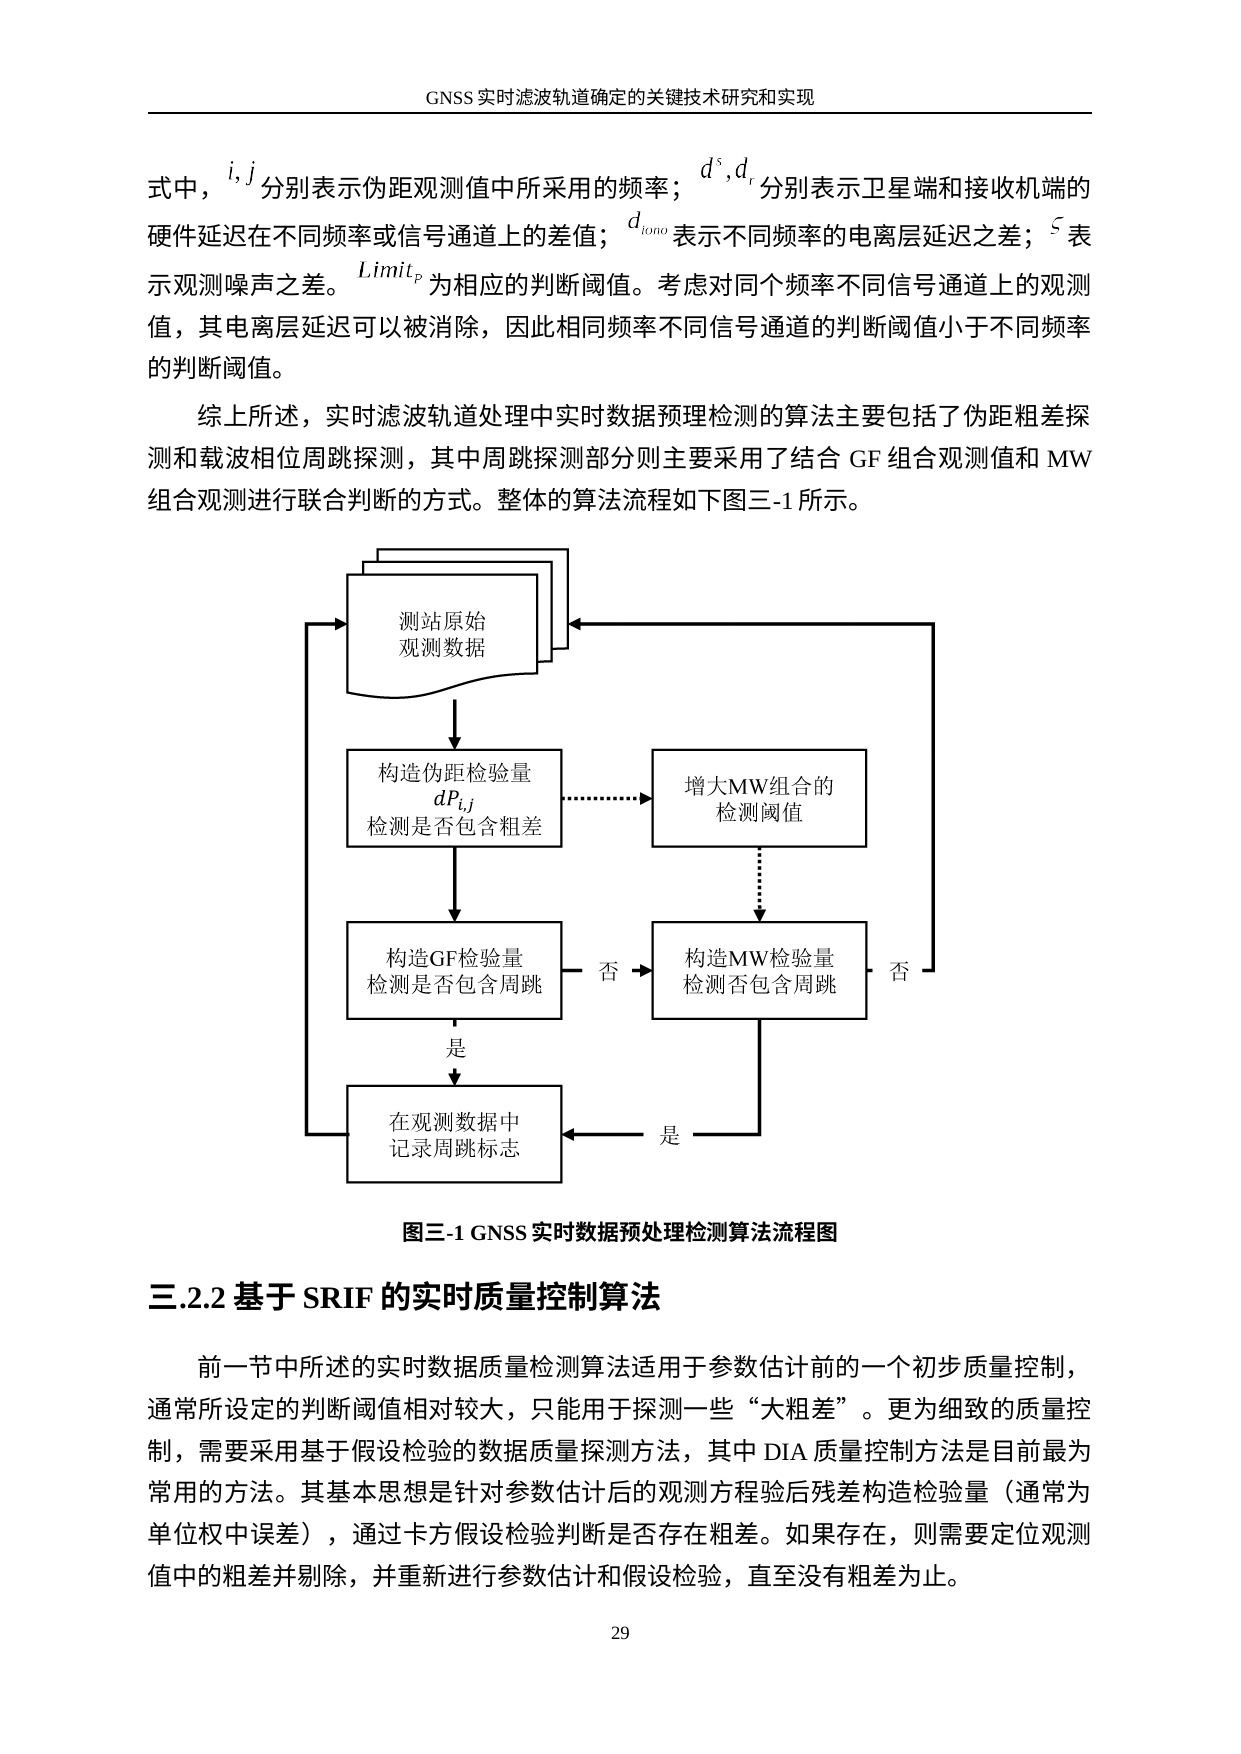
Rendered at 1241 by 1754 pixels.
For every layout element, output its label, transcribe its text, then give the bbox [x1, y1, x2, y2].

text 前一节中所述的实时数据质量检测算法适用于参数估计前的一个初步质量控制，通常所设定的判断阈值相对较大，只能用于探测一些“大粗差”。更为细致的质量控制，需要采用基于假设检验的数据质量探测方法，其中DIA质量控制方法是目前最为常用的方法。其基本思想是针对参数估计后的观测方程验后残差构造检验量（通常为单位权中误差），通过卡方假设检验判断是否存在粗差。如果存在，则需要定位观测值中的粗差并剔除，并重新进行参数估计和假设检验，直至没有粗差为止。 [148, 1342, 1092, 1592]
text GNSS实时数据预处理检测算法流程图 [148, 1215, 1092, 1247]
text 式中，分别表示伪距观测值中所采用的频率；分别表示卫星端和接收机端的硬件延迟在不同频率或信号通道上的差值；表示不同频率的电离层延迟之差；表示观测噪声之差。为相应的判断阈值。考虑对同个频率不同信号通道上的观测值，其电离层延迟可以被消除，因此相同频率不同信号通道的判断阈值小于不同频率的判断阈值。 [148, 148, 1092, 385]
picture [275, 528, 965, 1203]
text 综上所述，实时滤波轨道处理中实时数据预理检测的算法主要包括了伪距粗差探测和载波相位周跳探测，其中周跳探测部分则主要采用了结合GF组合观测值和MW组合观测进行联合判断的方式。整体的算法流程如下图3-2所示。 [148, 391, 1092, 516]
text 基于SRIF的实时质量控制算法 [148, 1272, 1092, 1317]
